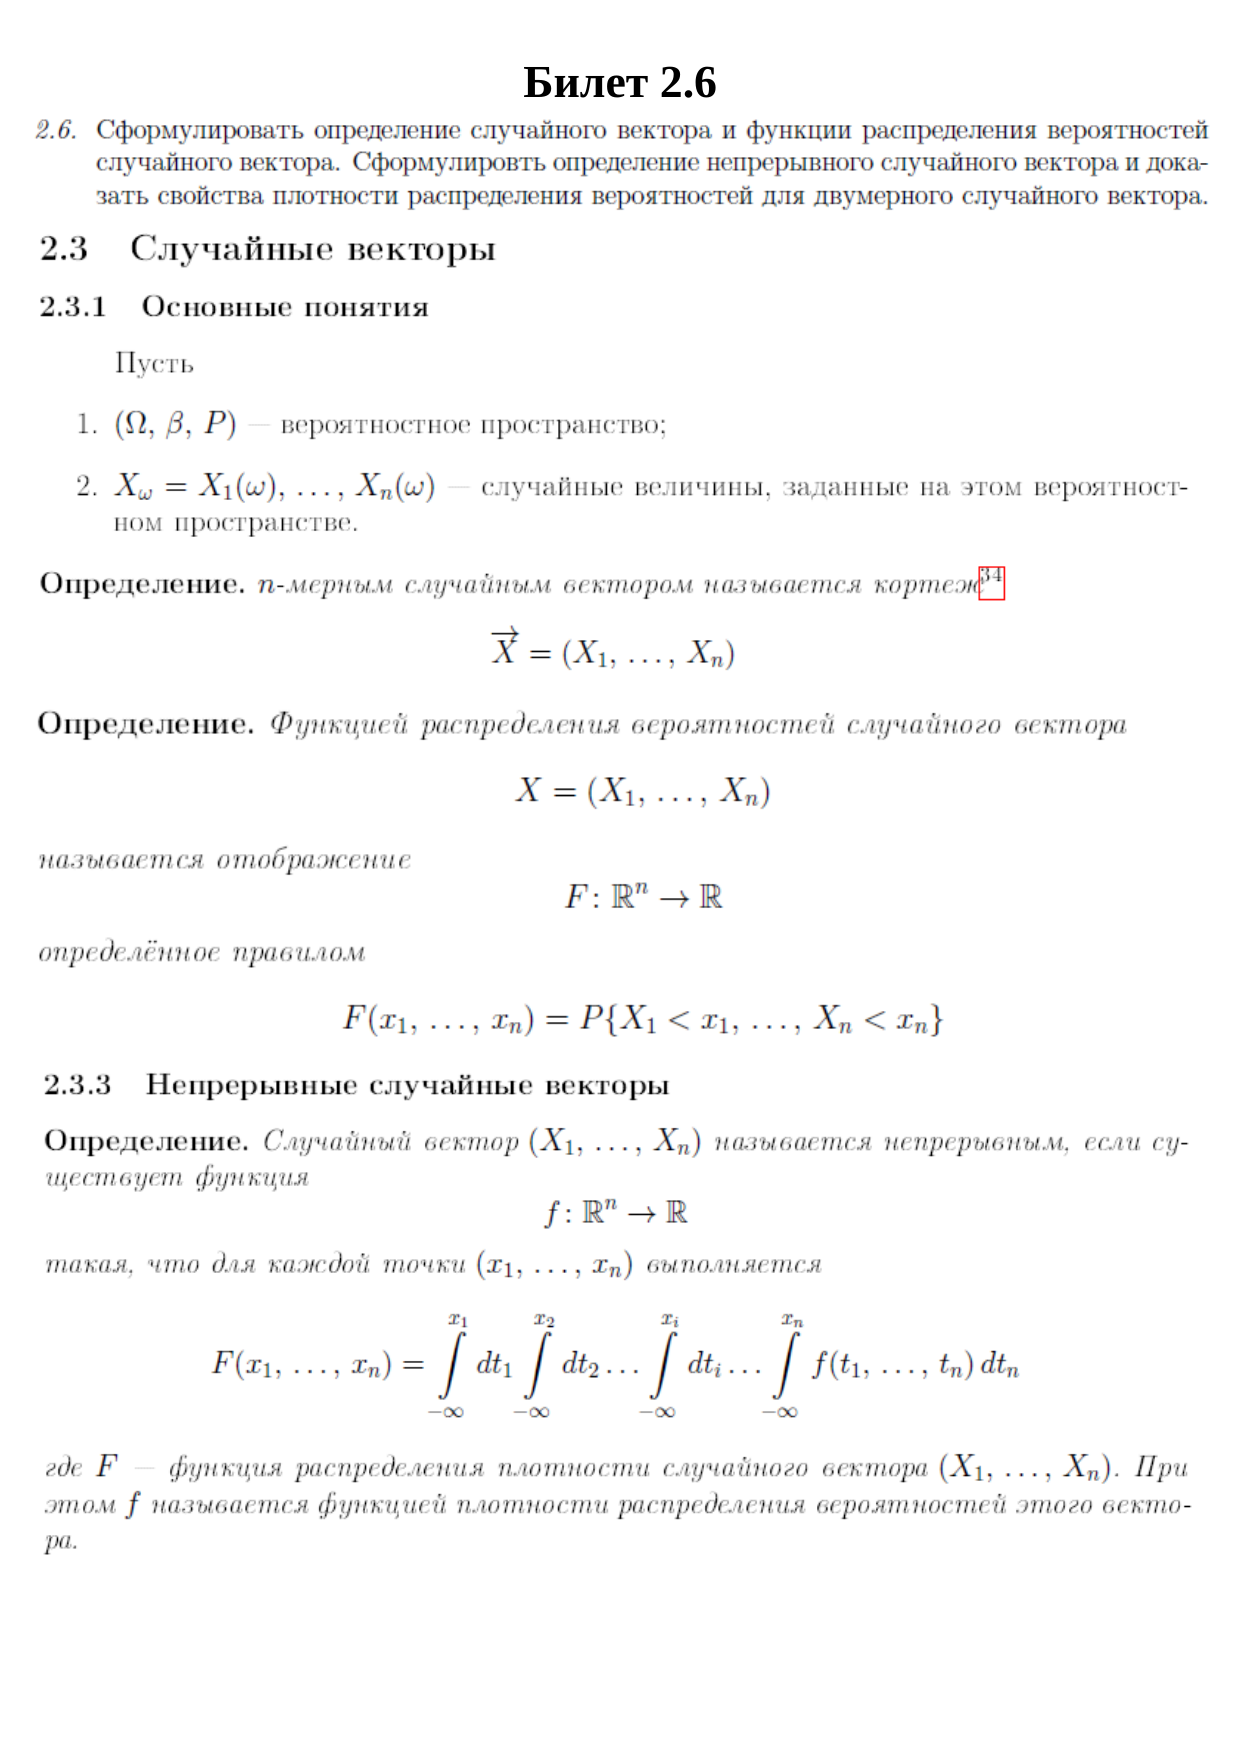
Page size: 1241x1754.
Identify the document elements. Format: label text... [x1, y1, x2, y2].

picture [29, 704, 1133, 1043]
picture [29, 232, 1211, 685]
subtitle Билет 2.6 [29, 54, 1211, 107]
picture [29, 1062, 1211, 1565]
picture [29, 111, 1211, 213]
